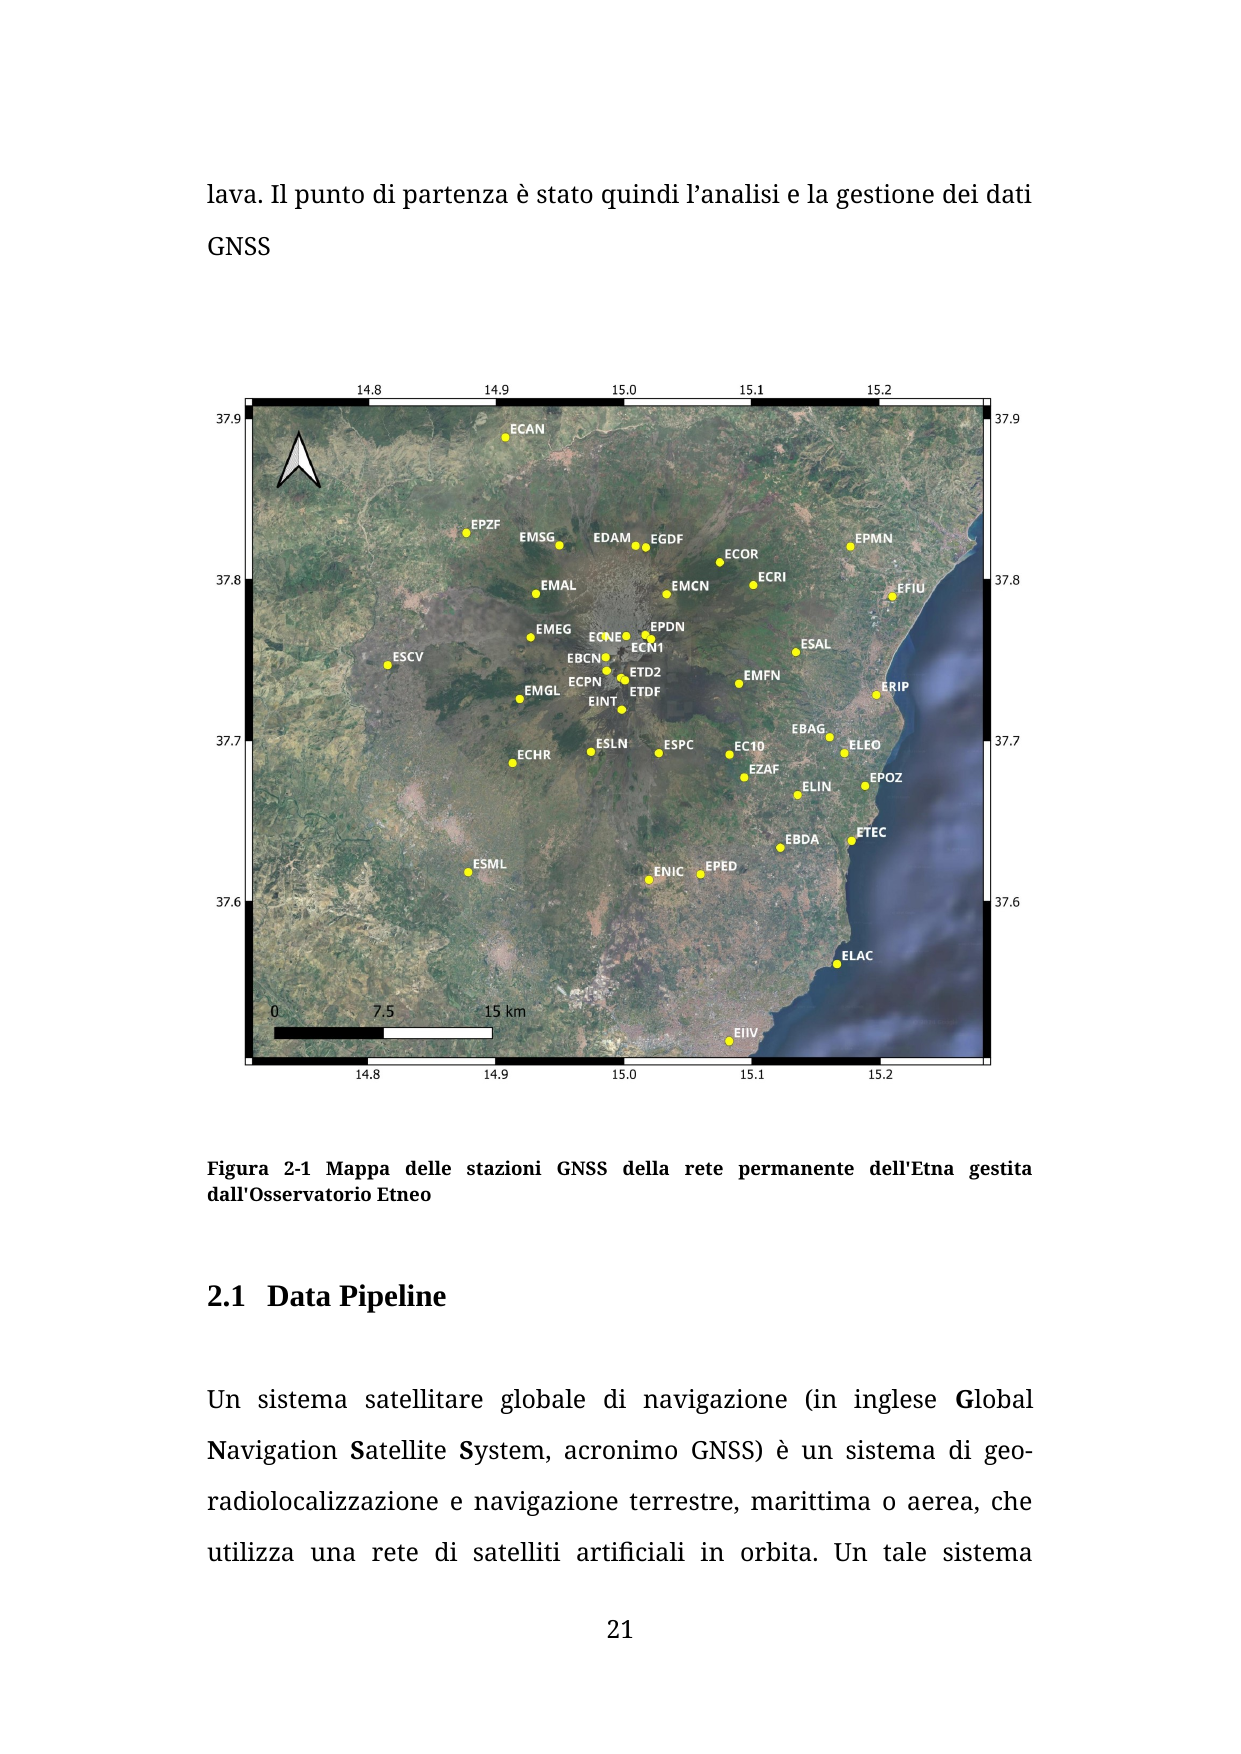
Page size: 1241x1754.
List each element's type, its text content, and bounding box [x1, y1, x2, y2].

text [207, 177, 1033, 262]
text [207, 1381, 1033, 1568]
picture [210, 374, 1030, 1089]
subtitle Data Pipeline [207, 1277, 1033, 1313]
text Figura 2-1 Mappa delle stazioni GNSS della rete permanente dell'Etna gestita dall'Osservatorio Etneo [207, 1156, 1033, 1207]
